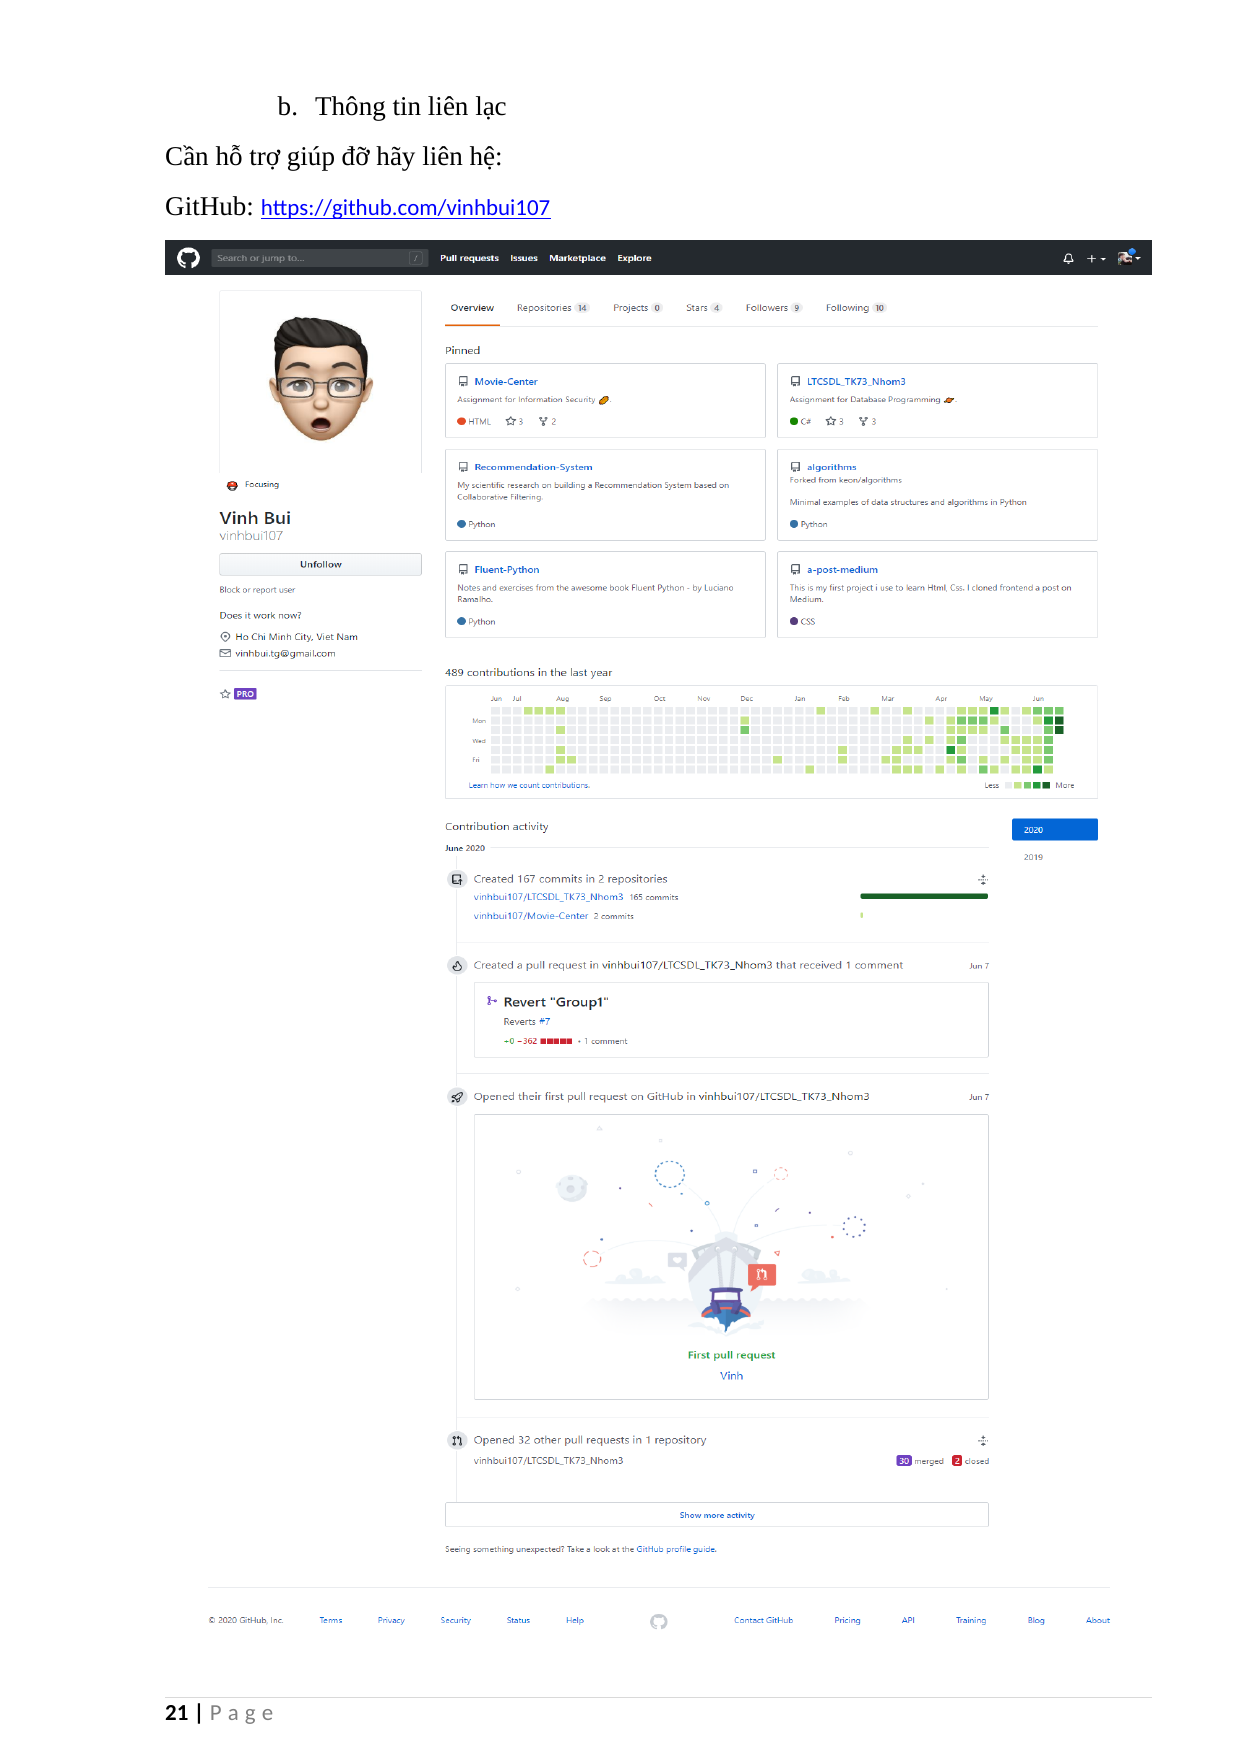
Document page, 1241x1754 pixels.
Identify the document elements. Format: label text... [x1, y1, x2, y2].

text Cần hỗ trợ giúp đỡ hãy liên hệ: [165, 140, 1152, 171]
list Thông tin liên lạc [277, 90, 1152, 121]
text GitHub: https://github.com/vinhbui107 [165, 190, 1152, 222]
picture [165, 240, 1152, 1662]
